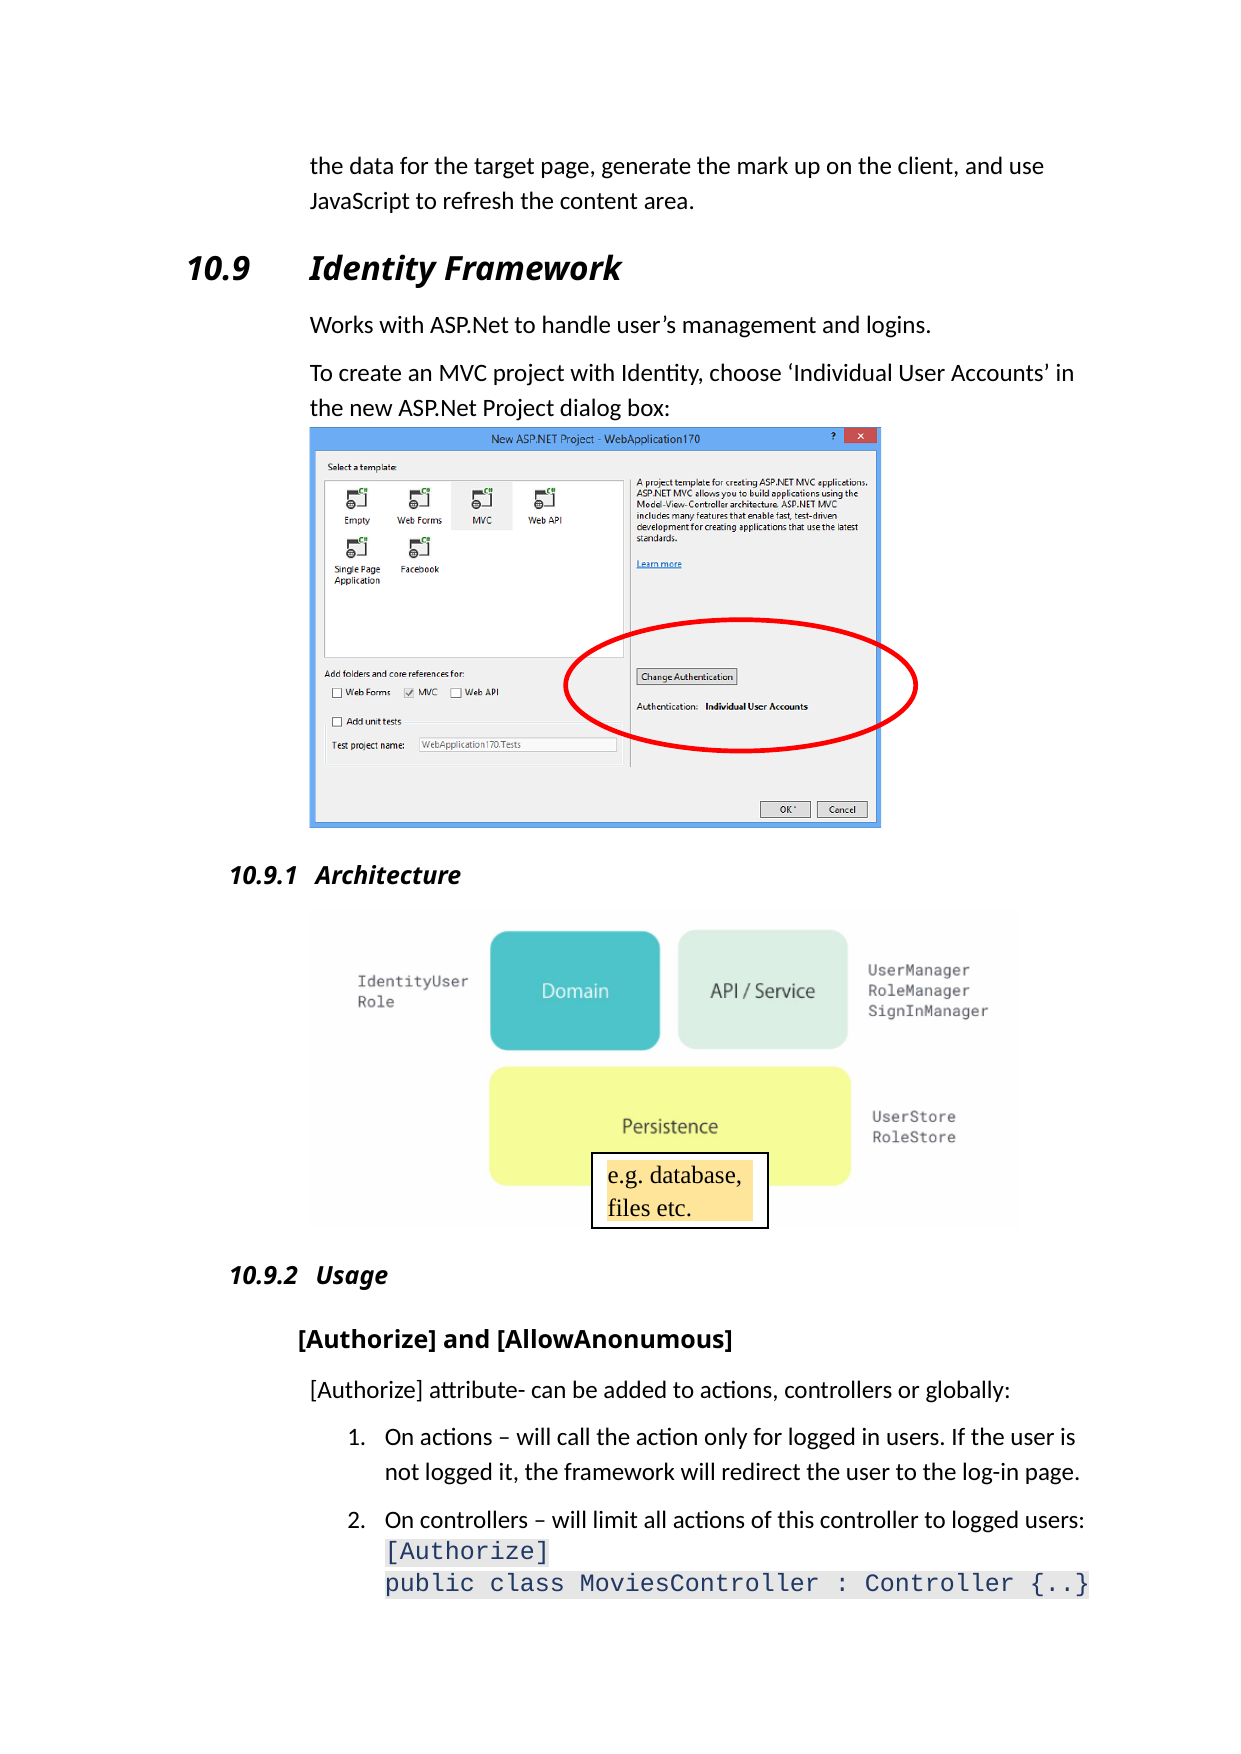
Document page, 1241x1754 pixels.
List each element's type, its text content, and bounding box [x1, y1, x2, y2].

subtitle Architecture [298, 857, 1090, 892]
subtitle [Authorize] and [AllowAnonumous] [298, 1322, 1090, 1356]
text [309, 150, 1090, 216]
text Works with ASP.Net to handle user’s management and logins. [309, 310, 1090, 340]
subtitle Identity Framework [185, 245, 1090, 290]
text [Authorize] attribute- can be added to actions, controllers or globally: [309, 1374, 1090, 1404]
list On actions – will call the action only for logged in users. If the user is not logged it, the framework will redirect the user to the log-in page. [347, 1421, 1090, 1487]
picture [309, 427, 882, 828]
picture [569, 623, 882, 748]
subtitle Usage [298, 1258, 1090, 1292]
list On controllers – will limit all actions of this controller to logged users: [Authorize] public class MoviesController : Controller {..} [347, 1504, 1090, 1599]
picture [309, 909, 1020, 1229]
